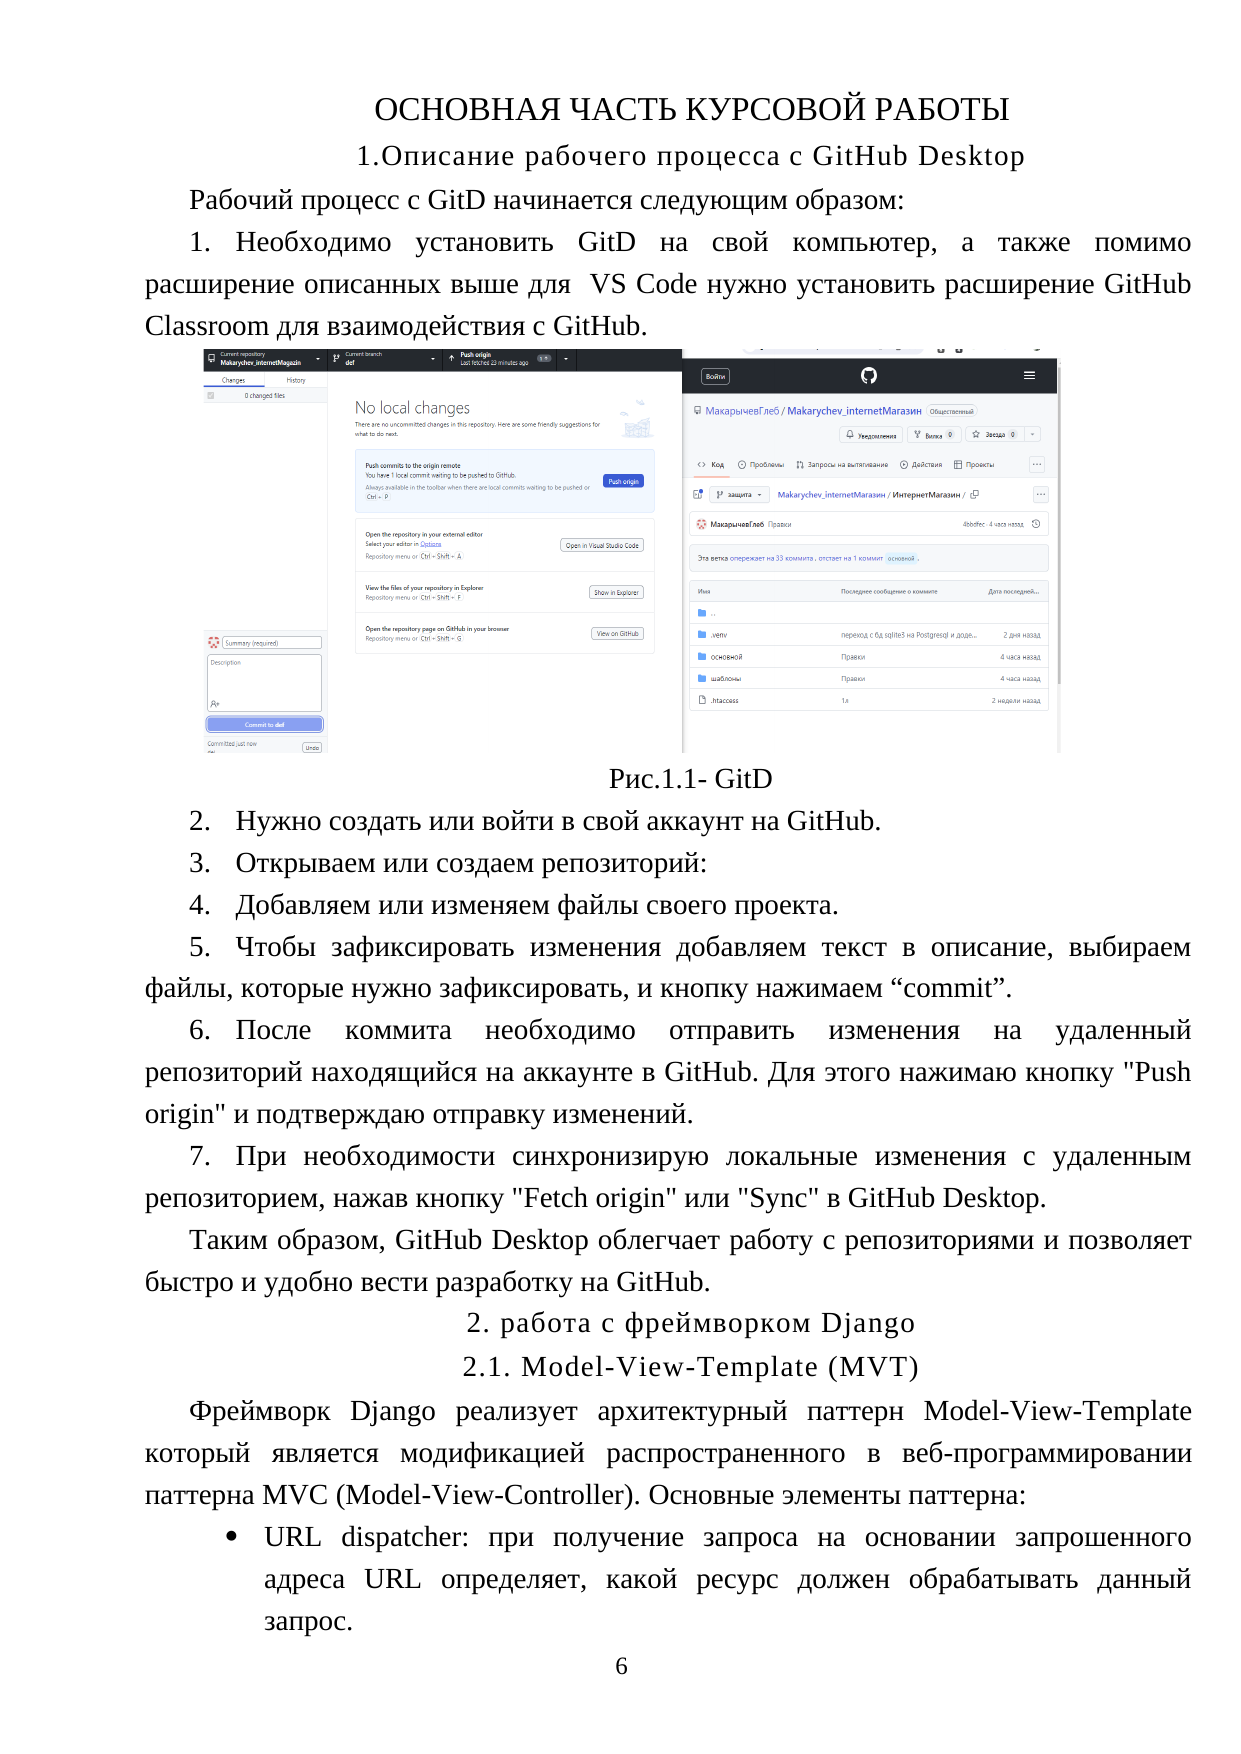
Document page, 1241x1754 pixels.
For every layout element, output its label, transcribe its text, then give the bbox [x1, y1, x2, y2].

list URL dispatcher: при получение запроса на основании запрошенного адреса URL определяет, какой ресурс должен обрабатывать данный запрос. [226, 1519, 1192, 1637]
text 4. Добавляем или изменяем файлы своего проекта. [144, 887, 1192, 920]
text 1. Необходимо установить GitD на свой компьютер, а также помимо расширение описанных выше для VS Code нужно установить расширение GitHub Classroom для взаимодействия с GitHub. [144, 224, 1192, 341]
text Таким образом, GitHub Desktop облегчает работу с репозиториями и позволяет быстро и удобно вести разработку на GitHub. [144, 1222, 1192, 1297]
text 7. При необходимости синхронизирую локальные изменения с удаленным репозиторием, нажав кнопку "Fetch origin" или "Sync" в GitHub Desktop. [144, 1138, 1192, 1213]
text 6. После коммита необходимо отправить изменения на удаленный репозиторий находящийся на аккаунте в GitHub. Для этого нажимаю кнопку "Push origin" и подтверждаю отправку изменений. [144, 1012, 1192, 1130]
text 3. Открываем или создаем репозиторий: [144, 845, 1192, 878]
text 5. Чтобы зафиксировать изменения добавляем текст в описание, выбираем файлы, которые нужно зафиксировать, и кнопку нажимаем “commit”. [144, 929, 1192, 1004]
text Рис.1.1- GitD [144, 761, 1192, 795]
subtitle 2. работа с фреймворком Django [144, 1306, 1192, 1339]
subtitle 2.1. Model-View-Template (MVT) [144, 1349, 1192, 1383]
picture [203, 349, 1061, 753]
subtitle ОСНОВНАЯ ЧАСТЬ КУРСОВОЙ РАБОТЫ [192, 89, 1192, 128]
subtitle 1.Описание рабочего процесса с GitHub Desktop [144, 138, 1192, 172]
text Фреймворк Django реализует архитектурный паттерн Model-View-Template который является модификацией распространенного в веб-программировании паттерна MVC (Model-View-Controller). Основные элементы паттерна: [144, 1393, 1192, 1511]
text 2. Нужно создать или войти в свой аккаунт на GitHub. [144, 803, 1192, 837]
text Рабочий процесс с GitD начинается следующим образом: [144, 182, 1192, 216]
